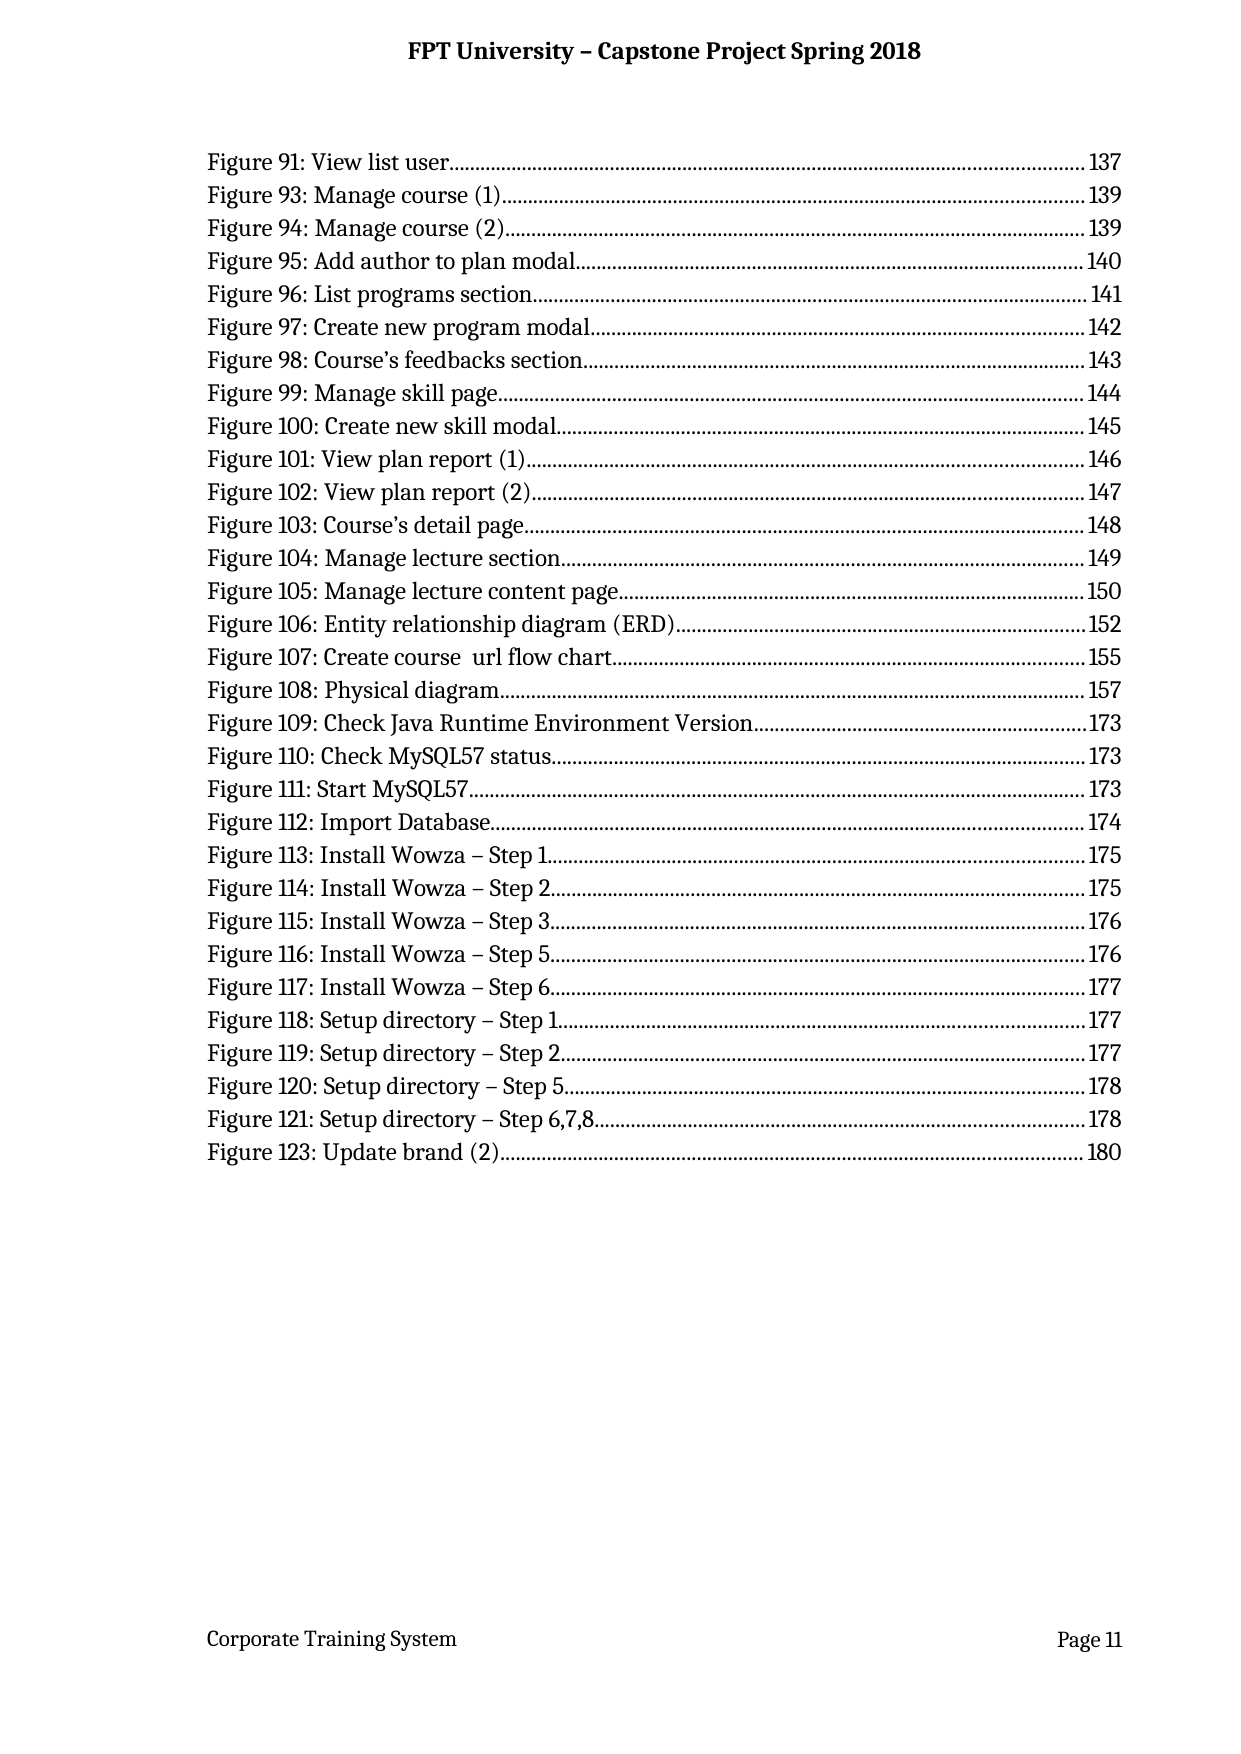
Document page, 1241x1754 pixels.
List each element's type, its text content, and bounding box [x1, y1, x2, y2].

text Figure 98: Course’s feedbacks section 143 [207, 346, 1122, 374]
text Figure 117: Install Wowza – Step 6 177 [207, 973, 1122, 1002]
text Figure 99: Manage skill page 144 [207, 379, 1122, 408]
text Figure 120: Setup directory – Step 5 178 [207, 1072, 1122, 1101]
text Figure 91: View list user 137 [207, 148, 1122, 176]
text Figure 104: Manage lecture section 149 [207, 544, 1122, 573]
text Figure 93: Manage course (1) 139 [207, 181, 1122, 209]
text Figure 121: Setup directory – Step 6,7,8 178 [207, 1105, 1122, 1134]
text Figure 114: Install Wowza – Step 2 175 [207, 874, 1122, 903]
text Figure 96: List programs section 141 [207, 280, 1122, 308]
text Figure 107: Create course url flow chart 155 [207, 643, 1122, 672]
text Figure 97: Create new program modal 142 [207, 313, 1122, 342]
text Figure 106: Entity relationship diagram (ERD) 152 [207, 610, 1122, 639]
text Figure 95: Add author to plan modal 140 [207, 247, 1122, 276]
text Figure 115: Install Wowza – Step 3 176 [207, 907, 1122, 936]
text Figure 113: Install Wowza – Step 1 175 [207, 841, 1122, 870]
text Figure 116: Install Wowza – Step 5 176 [207, 940, 1122, 969]
text Figure 110: Check MySQL57 status 173 [207, 742, 1122, 771]
text Figure 101: View plan report (1) 146 [207, 445, 1122, 474]
text Figure 123: Update brand (2) 180 [207, 1138, 1122, 1167]
text Figure 119: Setup directory – Step 2 177 [207, 1039, 1122, 1068]
text Figure 102: View plan report (2) 147 [207, 478, 1122, 507]
text Figure 94: Manage course (2) 139 [207, 214, 1122, 242]
text Figure 112: Import Database 174 [207, 808, 1122, 837]
text Figure 105: Manage lecture content page 150 [207, 577, 1122, 606]
text Figure 100: Create new skill modal 145 [207, 412, 1122, 441]
text Figure 108: Physical diagram 157 [207, 676, 1122, 705]
text Figure 118: Setup directory – Step 1 177 [207, 1006, 1122, 1035]
text Figure 103: Course’s detail page 148 [207, 511, 1122, 540]
text Figure 109: Check Java Runtime Environment Version 173 [207, 709, 1122, 738]
text Figure 111: Start MySQL57 173 [207, 775, 1122, 804]
